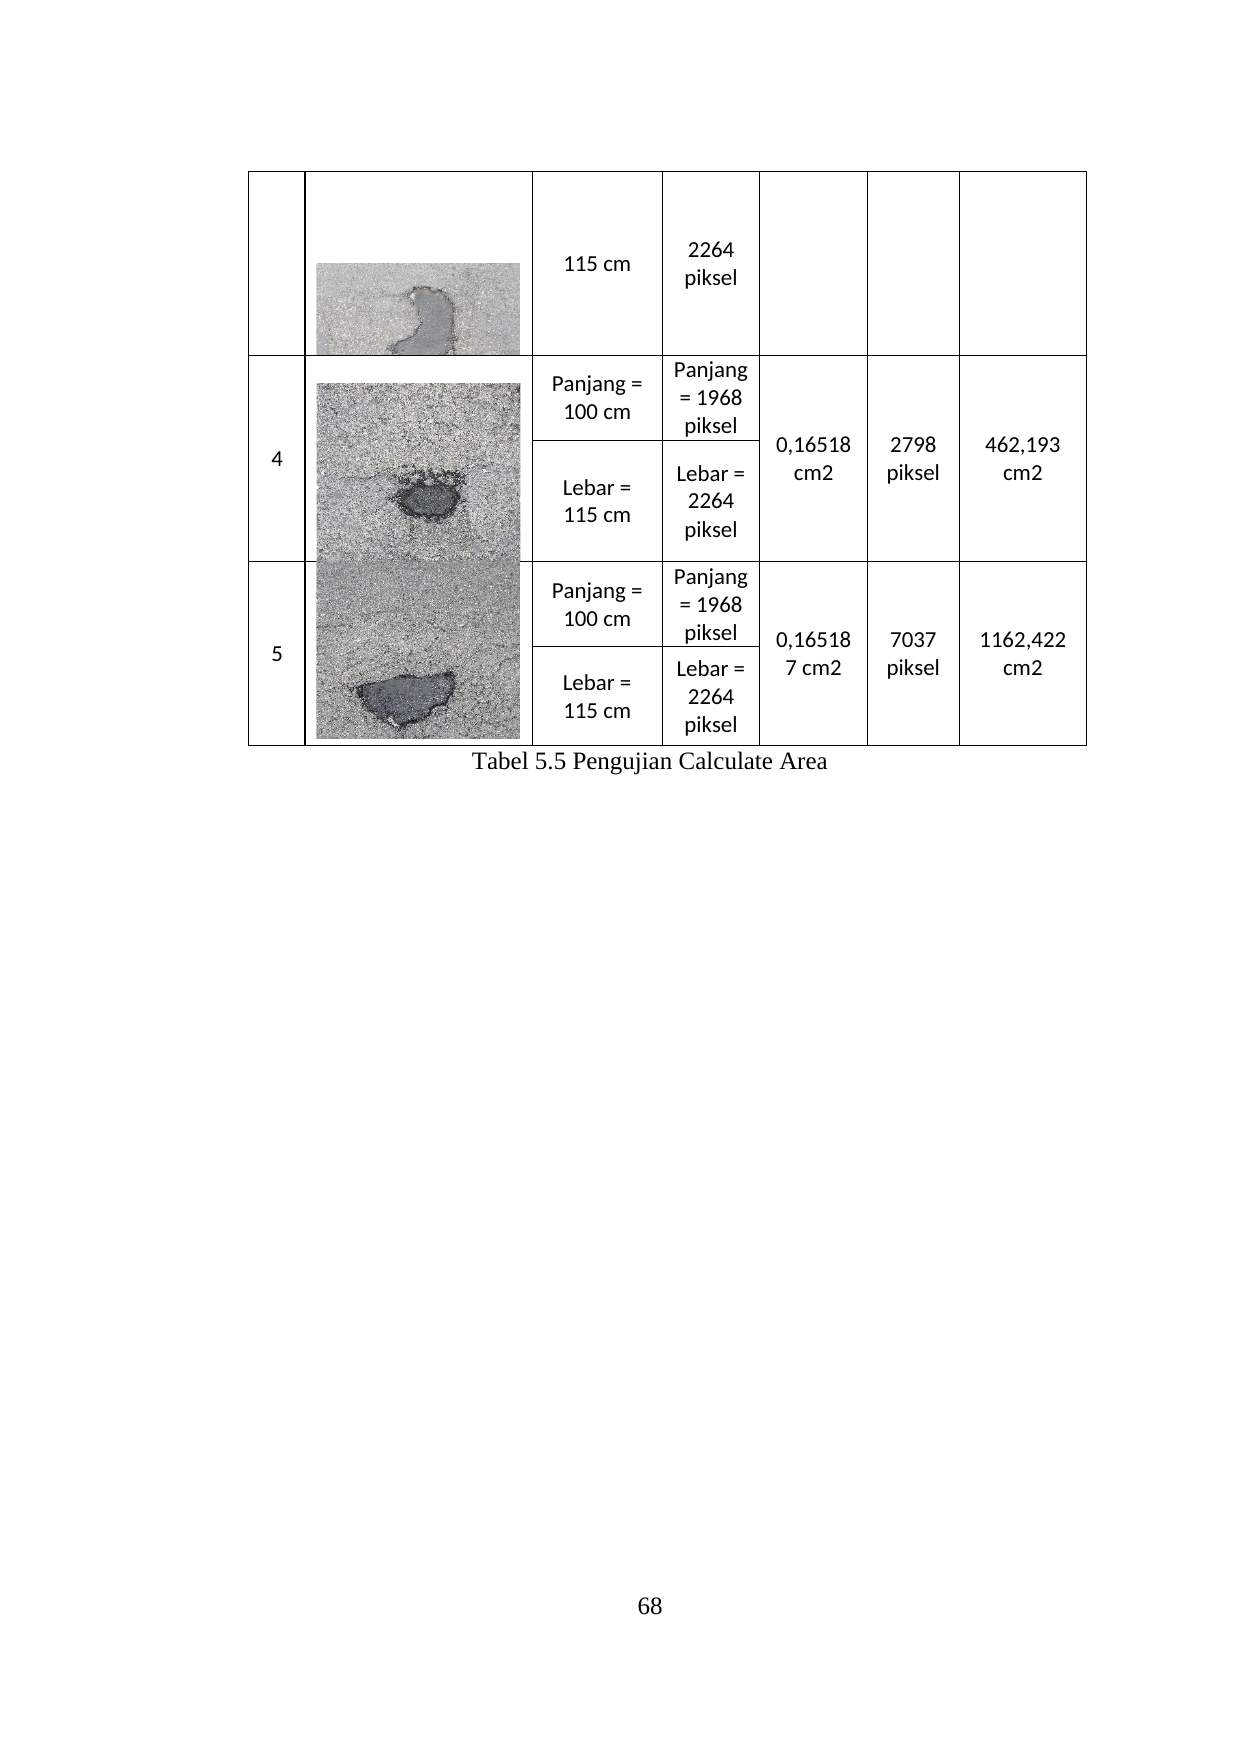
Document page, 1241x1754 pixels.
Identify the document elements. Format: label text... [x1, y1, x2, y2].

text Tabel 5.5 Pengujian Calculate Area [236, 746, 1063, 774]
table_cell Lebar = 2264 piksel [663, 172, 759, 354]
table_cell Panjang = 100 cm [533, 356, 662, 439]
table_cell Panjang = 1968 piksel [663, 356, 759, 439]
table_cell Lebar = 2264 piksel [663, 647, 759, 745]
table_cell 7037 piksel [868, 562, 959, 745]
table_cell 2798 piksel [868, 356, 959, 561]
table_cell 0,165187 cm2 [760, 562, 867, 745]
table_cell 462,193 cm2 [960, 356, 1086, 561]
table_cell [306, 356, 532, 561]
table_cell Lebar = 115 cm [533, 172, 662, 354]
table_cell Panjang = 1968 piksel [663, 562, 759, 646]
picture [316, 383, 521, 739]
picture [316, 263, 520, 355]
table_cell Panjang = 100 cm [533, 562, 662, 646]
table_cell 1162,422 cm2 [960, 562, 1086, 745]
table_cell Lebar = 115 cm [533, 441, 662, 561]
table_cell 0,16518 cm2 [760, 356, 867, 561]
table_cell [306, 562, 532, 745]
table_cell 4 [249, 356, 304, 561]
table_cell 5 [249, 562, 304, 745]
table_cell Lebar = 115 cm [533, 647, 662, 745]
table_cell Lebar = 2264 piksel [663, 441, 759, 561]
